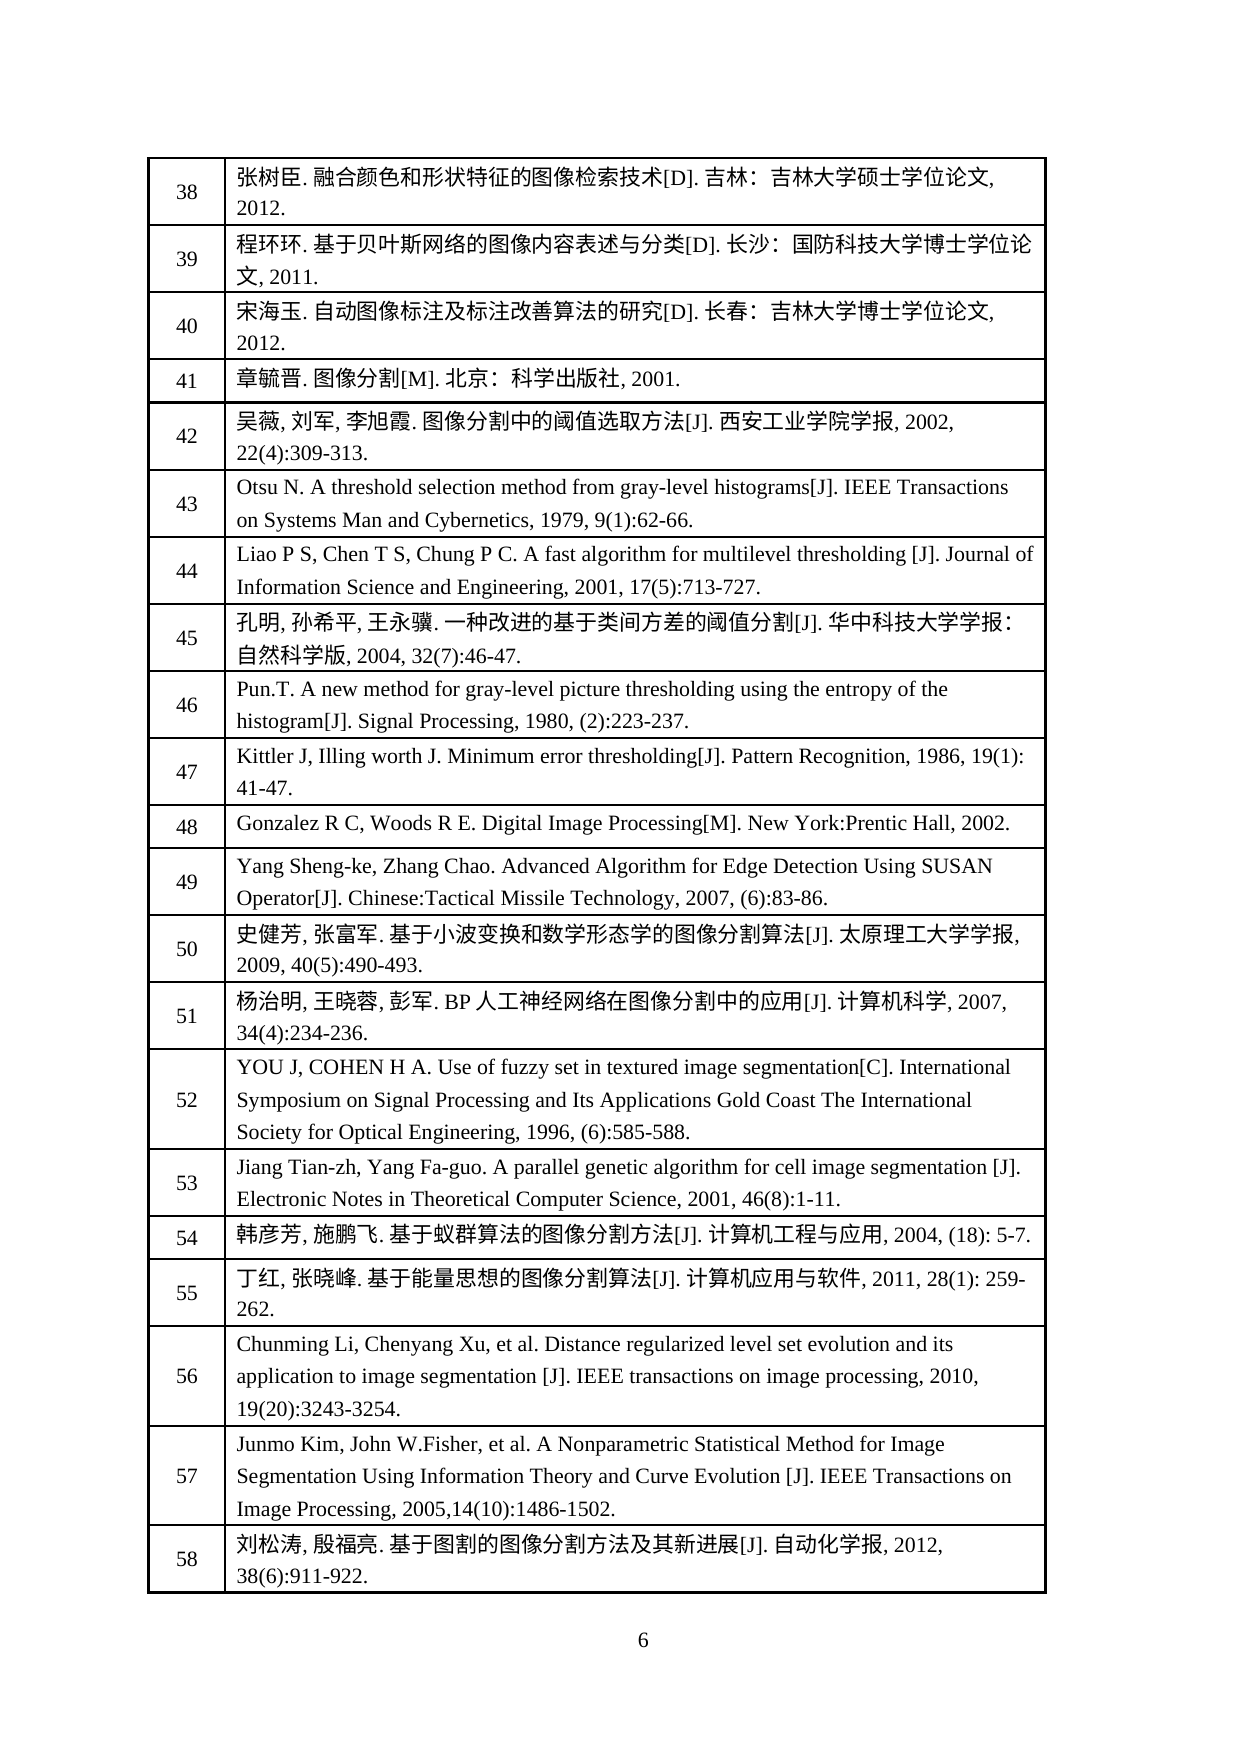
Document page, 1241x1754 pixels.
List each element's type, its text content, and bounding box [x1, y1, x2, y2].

table_cell Chunming Li, Chenyang Xu, et al. Distance regularized level set evolution and its application to image segmentation [J]. IEEE transactions on image processing, 2010, 19(20):3243-3254. [226, 1327, 1044, 1425]
table_cell 57 [150, 1427, 224, 1524]
table_cell 55 [150, 1260, 224, 1325]
table_cell 46 [150, 672, 224, 737]
table_cell Pun.T. A new method for gray-level picture thresholding using the entropy of the histogram[J]. Signal Processing, 1980, (2):223-237. [226, 672, 1044, 737]
table_cell 51 [150, 983, 224, 1048]
table_cell 吴薇, 刘军, 李旭霞. 图像分割中的阈值选取方法[J]. 西安工业学院学报, 2002, 22(4):309-313. [226, 404, 1044, 468]
table_cell Otsu N. A threshold selection method from gray-level histograms[J]. IEEE Transactions on Systems Man and Cybernetics, 1979, 9(1):62-66. [226, 471, 1044, 536]
table_cell Kittler J, Illing worth J. Minimum error thresholding[J]. Pattern Recognition, 1986, 19(1): 41-47. [226, 739, 1044, 804]
table_cell 章毓晋. 图像分割[M]. 北京：科学出版社, 2001. [226, 360, 1044, 401]
table_cell 宋海玉. 自动图像标注及标注改善算法的研究[D]. 长春：吉林大学博士学位论文, 2012. [226, 293, 1044, 358]
table_cell 56 [150, 1327, 224, 1425]
table_cell 孔明, 孙希平, 王永骥. 一种改进的基于类间方差的阈值分割[J]. 华中科技大学学报：自然科学版, 2004, 32(7):46-47. [226, 605, 1044, 670]
table_cell 49 [150, 849, 224, 914]
table_cell 52 [150, 1050, 224, 1148]
table_cell 刘松涛, 殷福亮. 基于图割的图像分割方法及其新进展[J]. 自动化学报, 2012, 38(6):911-922. [226, 1526, 1044, 1591]
table_cell 丁红, 张晓峰. 基于能量思想的图像分割算法[J]. 计算机应用与软件, 2011, 28(1): 259-262. [226, 1260, 1044, 1325]
table_cell Junmo Kim, John W.Fisher, et al. A Nonparametric Statistical Method for Image Segmentation Using Information Theory and Curve Evolution [J]. IEEE Transactions on Image Processing, 2005,14(10):1486-1502. [226, 1427, 1044, 1524]
table_cell Gonzalez R C, Woods R E. Digital Image Processing[M]. New York:Prentic Hall, 2002. [226, 806, 1044, 847]
table_cell 50 [150, 916, 224, 981]
table_cell 41 [150, 360, 224, 401]
table_cell Jiang Tian-zh, Yang Fa-guo. A parallel genetic algorithm for cell image segmentation [J]. Electronic Notes in Theoretical Computer Science, 2001, 46(8):1-11. [226, 1150, 1044, 1215]
table_cell 48 [150, 806, 224, 847]
table_cell 58 [150, 1526, 224, 1591]
table_cell 44 [150, 538, 224, 603]
table_cell 程环环. 基于贝叶斯网络的图像内容表述与分类[D]. 长沙：国防科技大学博士学位论 文, 2011. [226, 226, 1044, 291]
table_cell 53 [150, 1150, 224, 1215]
table_cell 45 [150, 605, 224, 670]
table_cell YOU J, COHEN H A. Use of fuzzy set in textured image segmentation[C]. International Symposium on Signal Processing and Its Applications Gold Coast The International Society for Optical Engineering, 1996, (6):585-588. [226, 1050, 1044, 1148]
table_cell 杨治明, 王晓蓉, 彭军. BP人工神经网络在图像分割中的应用[J]. 计算机科学, 2007, 34(4):234-236. [226, 983, 1044, 1048]
table_cell 43 [150, 471, 224, 536]
table_cell Liao P S, Chen T S, Chung P C. A fast algorithm for multilevel thresholding [J]. Journal of Information Science and Engineering, 2001, 17(5):713-727. [226, 538, 1044, 603]
table_cell 39 [150, 226, 224, 291]
table_cell 38 [150, 159, 224, 224]
table_cell Yang Sheng-ke, Zhang Chao. Advanced Algorithm for Edge Detection Using SUSAN Operator[J]. Chinese:Tactical Missile Technology, 2007, (6):83-86. [226, 849, 1044, 914]
table_cell 54 [150, 1217, 224, 1258]
table_cell 40 [150, 293, 224, 358]
table_cell 47 [150, 739, 224, 804]
table_cell 史健芳, 张富军. 基于小波变换和数学形态学的图像分割算法[J]. 太原理工大学学报, 2009, 40(5):490-493. [226, 916, 1044, 981]
table_cell 42 [150, 404, 224, 468]
table_cell 韩彦芳, 施鹏飞. 基于蚁群算法的图像分割方法[J]. 计算机工程与应用, 2004, (18): 5-7. [226, 1217, 1044, 1258]
table_cell 张树臣. 融合颜色和形状特征的图像检索技术[D]. 吉林：吉林大学硕士学位论文, 2012. [226, 159, 1044, 224]
